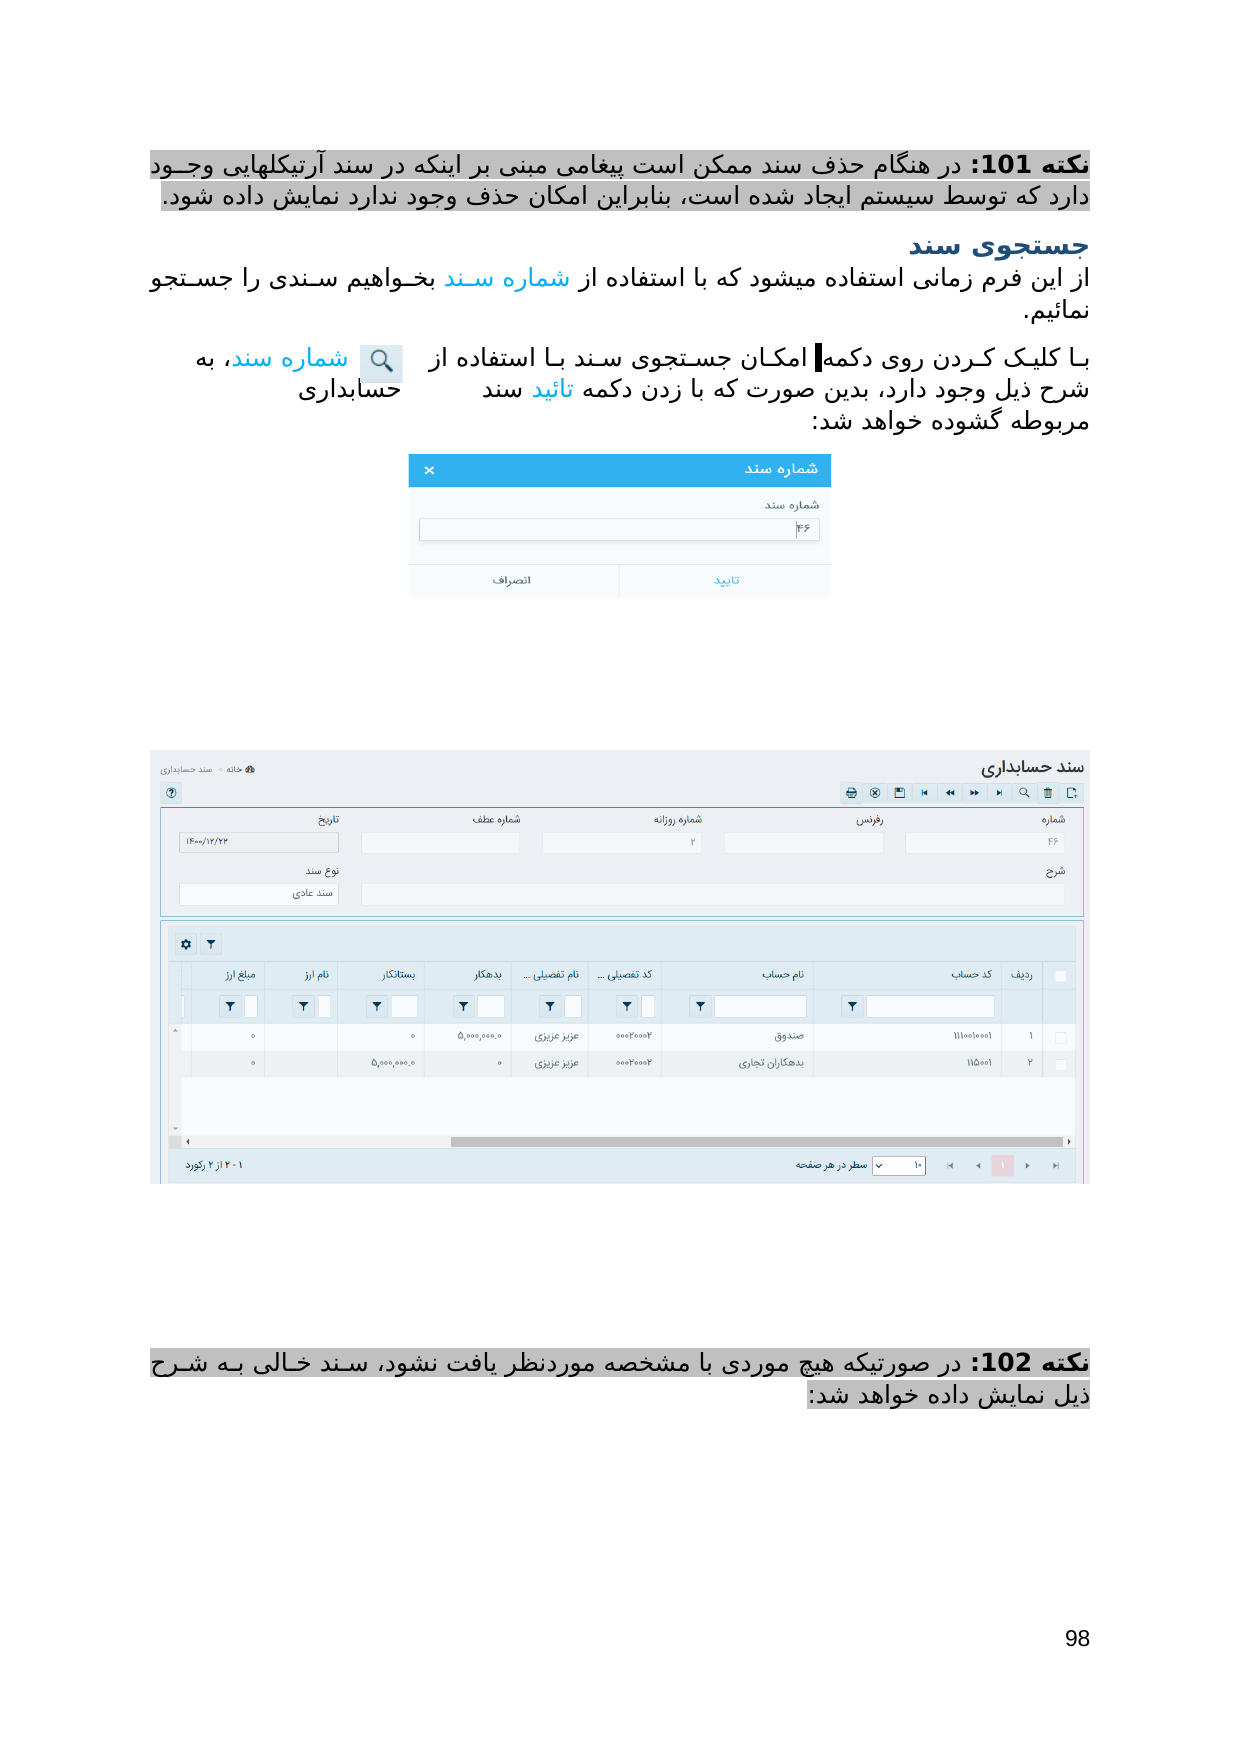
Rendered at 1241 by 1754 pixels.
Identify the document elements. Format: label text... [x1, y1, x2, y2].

text با کلیک کردن روی دکمه امکان جستجوی سند با استفاده از شماره سند، به شرح ذیل وجود دارد، بدین صورت که با زدن دکمه تائید سند حسابداری مربوطه گشوده خواهد شد: [150, 343, 1090, 435]
picture [408, 454, 832, 598]
picture [150, 750, 1090, 1184]
picture [360, 345, 403, 383]
subtitle جستجوی سند [150, 229, 1090, 261]
text نکته 101: در هنگام حذف سند ممکن است پیغامی مبنی بر اینکه در سند آرتیکلهایی وجود دارد که توسط سیستم ایجاد شده است، بنابراین امکان حذف وجود ندارد نمایش داده شود. [150, 179, 1090, 211]
text نکته 102: در صورتیکه هیچ موردی با مشخصه موردنظر یافت نشود، سند خالی به شرح ذیل نمایش داده خواهد شد: [150, 1377, 1090, 1409]
text از این فرم زمانی استفاده میشود که با استفاده از شماره سند بخواهیم سندی را جستجو نمائیم. [150, 264, 1090, 324]
